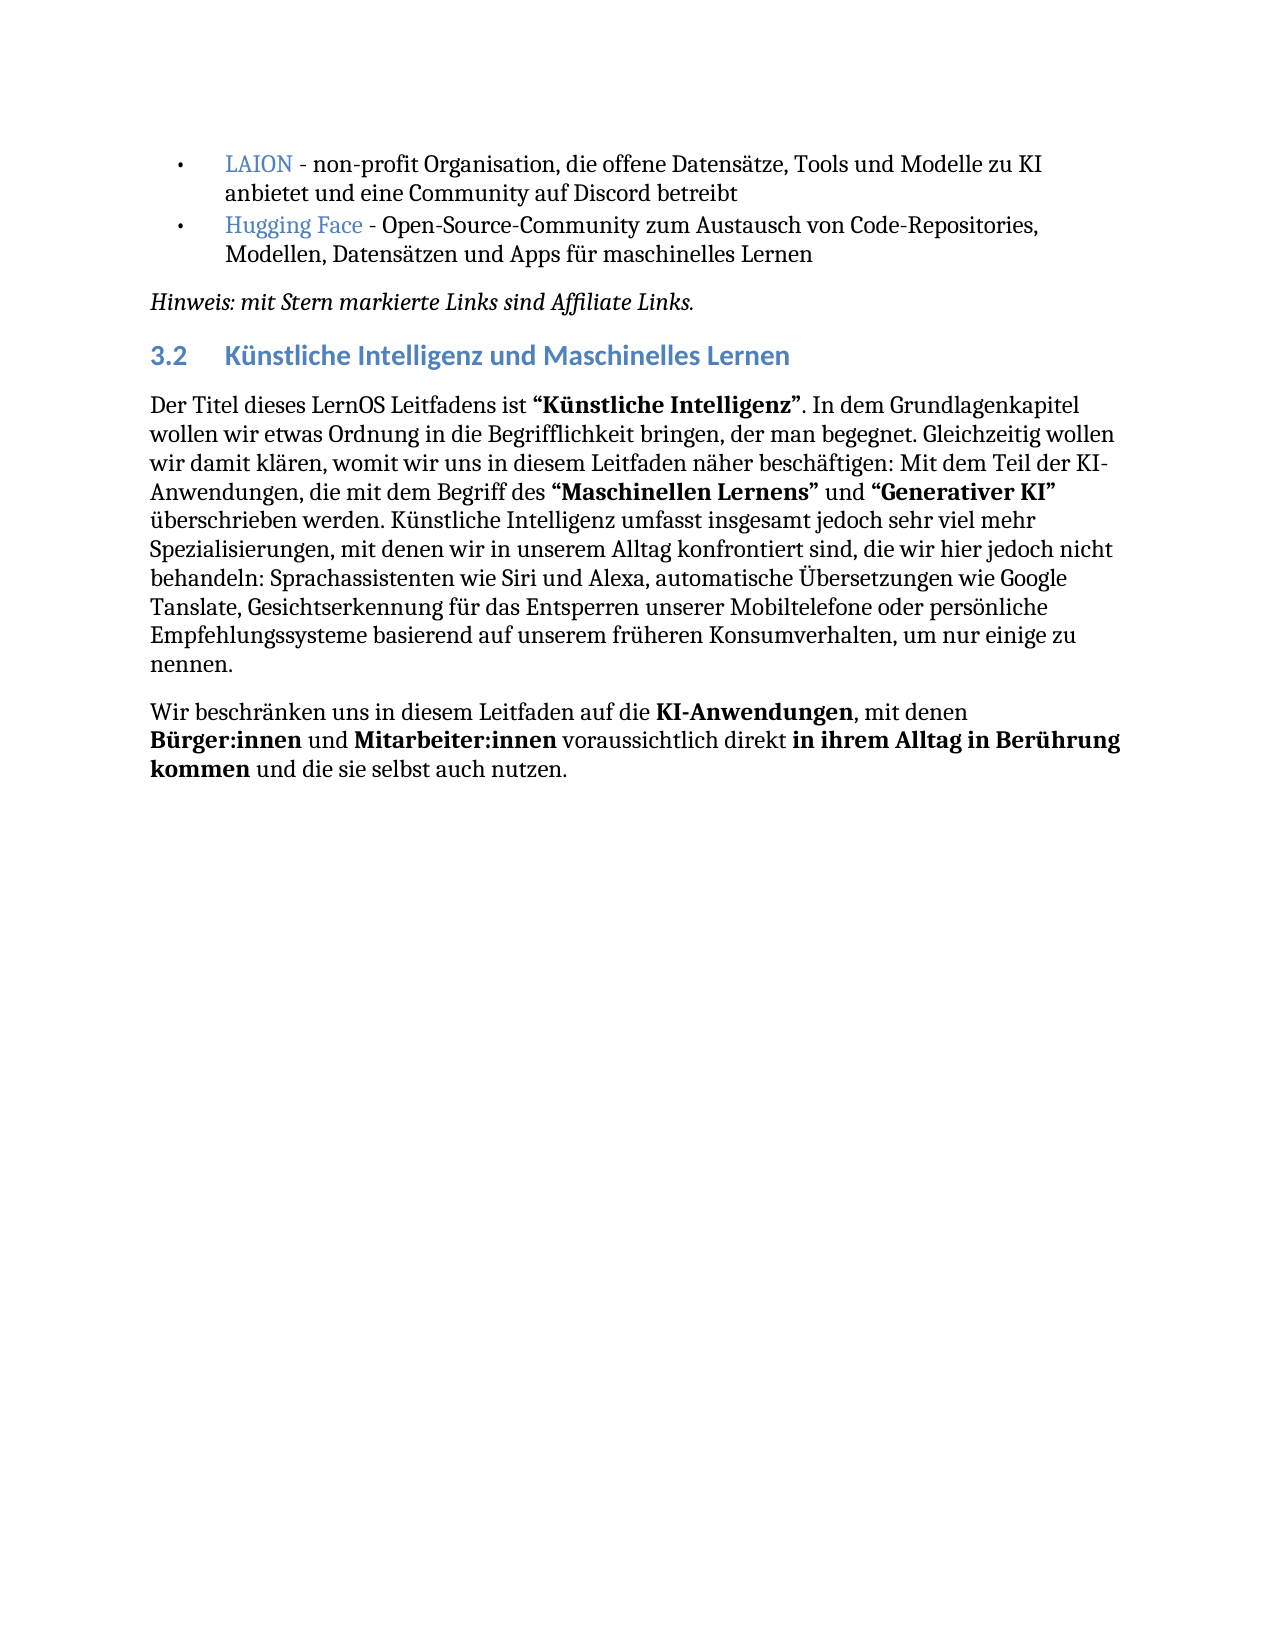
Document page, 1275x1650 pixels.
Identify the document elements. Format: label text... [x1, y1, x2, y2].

list Hugging Face - Open-Source-Community zum Austausch von Code-Repositories, Modellen, Datensätzen und Apps für maschinelles Lernen [175, 211, 1125, 269]
subtitle 3.2 Künstliche Intelligenz und Maschinelles Lernen [150, 337, 1125, 373]
text Der Titel dieses LernOS Leitfadens ist “Künstliche Intelligenz”. In dem Grundlagenkapitel wollen wir etwas Ordnung in die Begrifflichkeit bringen, der man begegnet. Gleichzeitig wollen wir damit klären, womit wir uns in diesem Leitfaden näher beschäftigen: Mit dem Teil der KI-Anwendungen, die mit dem Begriff des “Maschinellen Lernens” und “Generativer KI” überschrieben werden. Künstliche Intelligenz umfasst insgesamt jedoch sehr viel mehr Spezialisierungen, mit denen wir in unserem Alltag konfrontiert sind, die wir hier jedoch nicht behandeln: Sprachassistenten wie Siri und Alexa, automatische Übersetzungen wie Google Tanslate, Gesichtserkennung für das Entsperren unserer Mobiltelefone oder persönliche Empfehlungssysteme basierend auf unserem früheren Konsumverhalten, um nur einige zu nennen. [150, 391, 1125, 679]
list LAION - non-profit Organisation, die offene Datensätze, Tools und Modelle zu KI anbietet und eine Community auf Discord betreibt [175, 150, 1125, 207]
text Hinweis: mit Stern markierte Links sind Affiliate Links. [150, 287, 1125, 316]
text Wir beschränken uns in diesem Leitfaden auf die KI-Anwendungen, mit denen Bürger:innen und Mitarbeiter:innen voraussichtlich direkt in ihrem Alltag in Berührung kommen und die sie selbst auch nutzen. [150, 698, 1125, 784]
